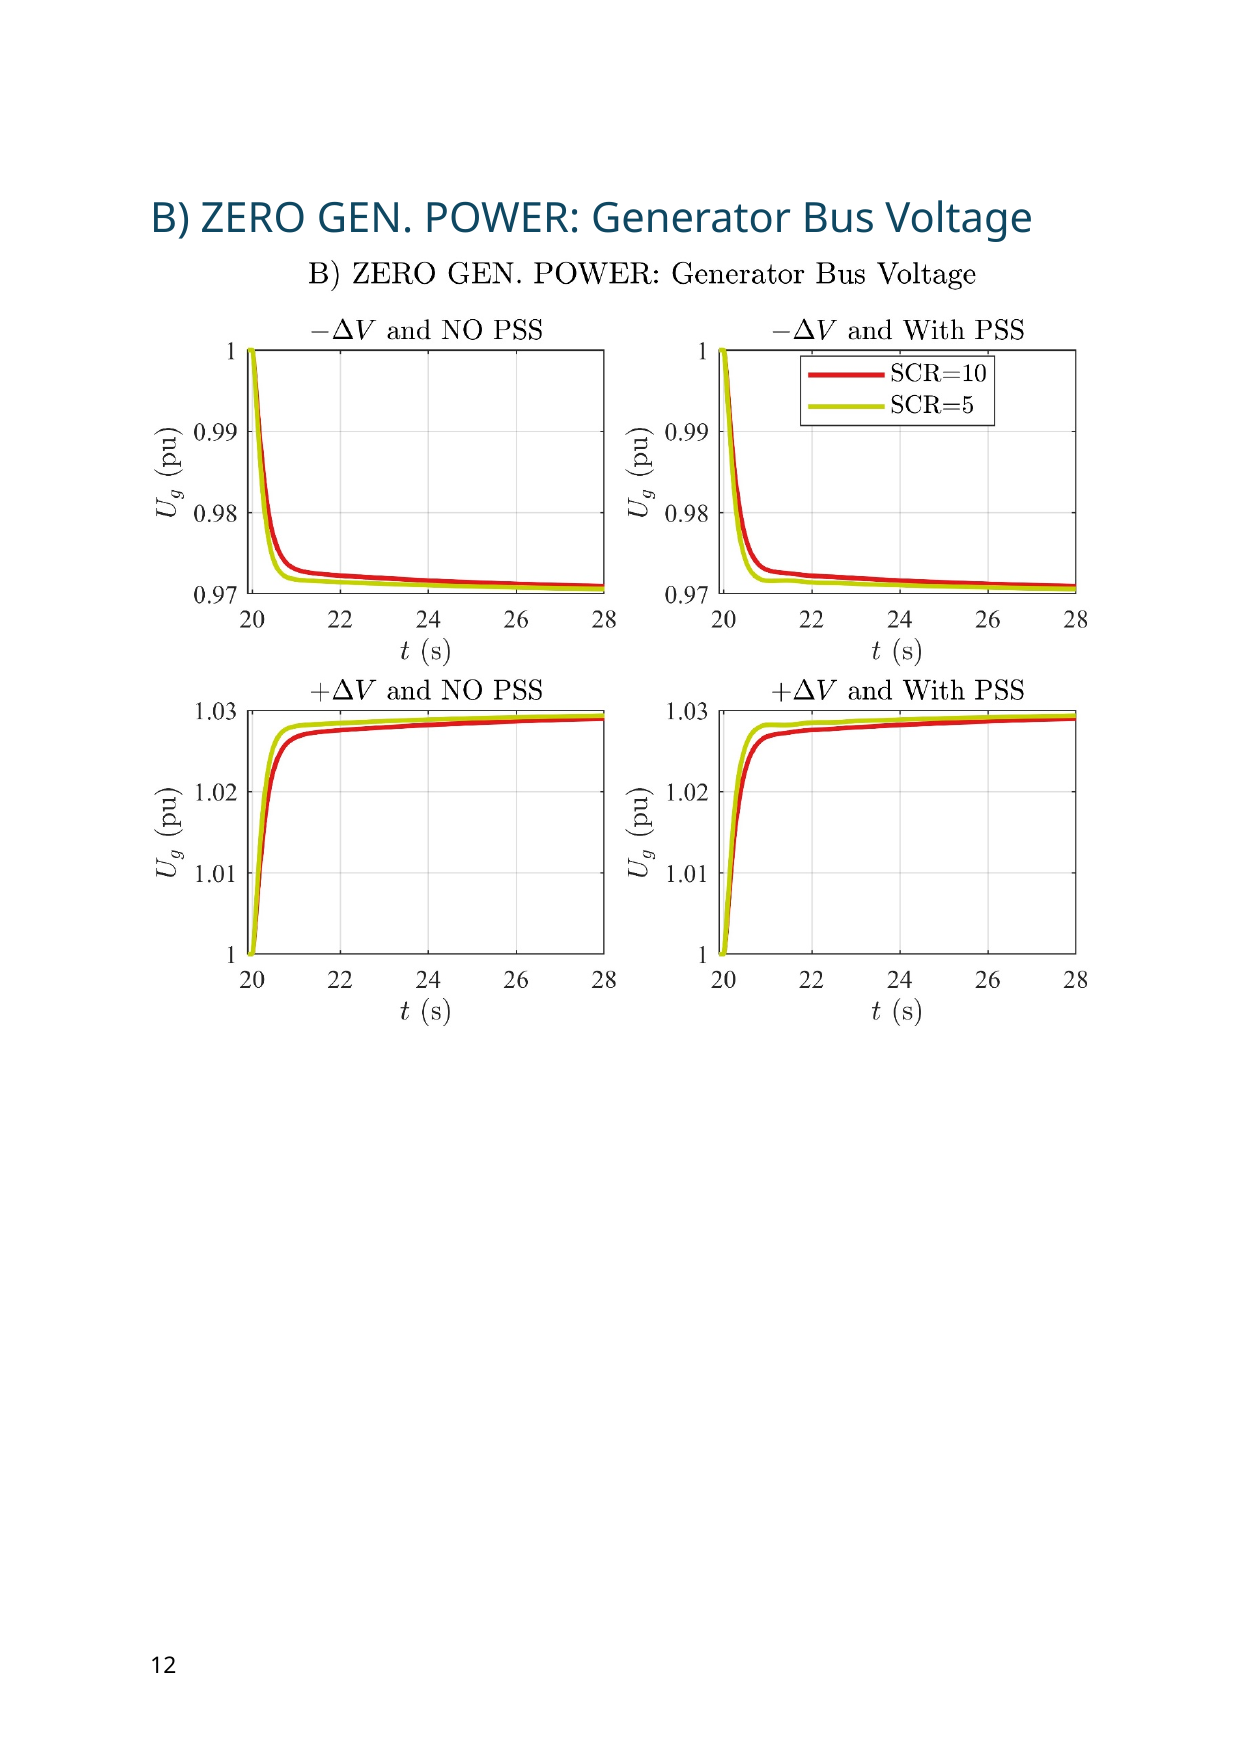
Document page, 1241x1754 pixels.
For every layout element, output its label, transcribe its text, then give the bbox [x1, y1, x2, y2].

picture [150, 257, 1091, 1030]
subtitle B) ZERO GEN. POWER: Generator Bus Voltage [150, 187, 1090, 244]
